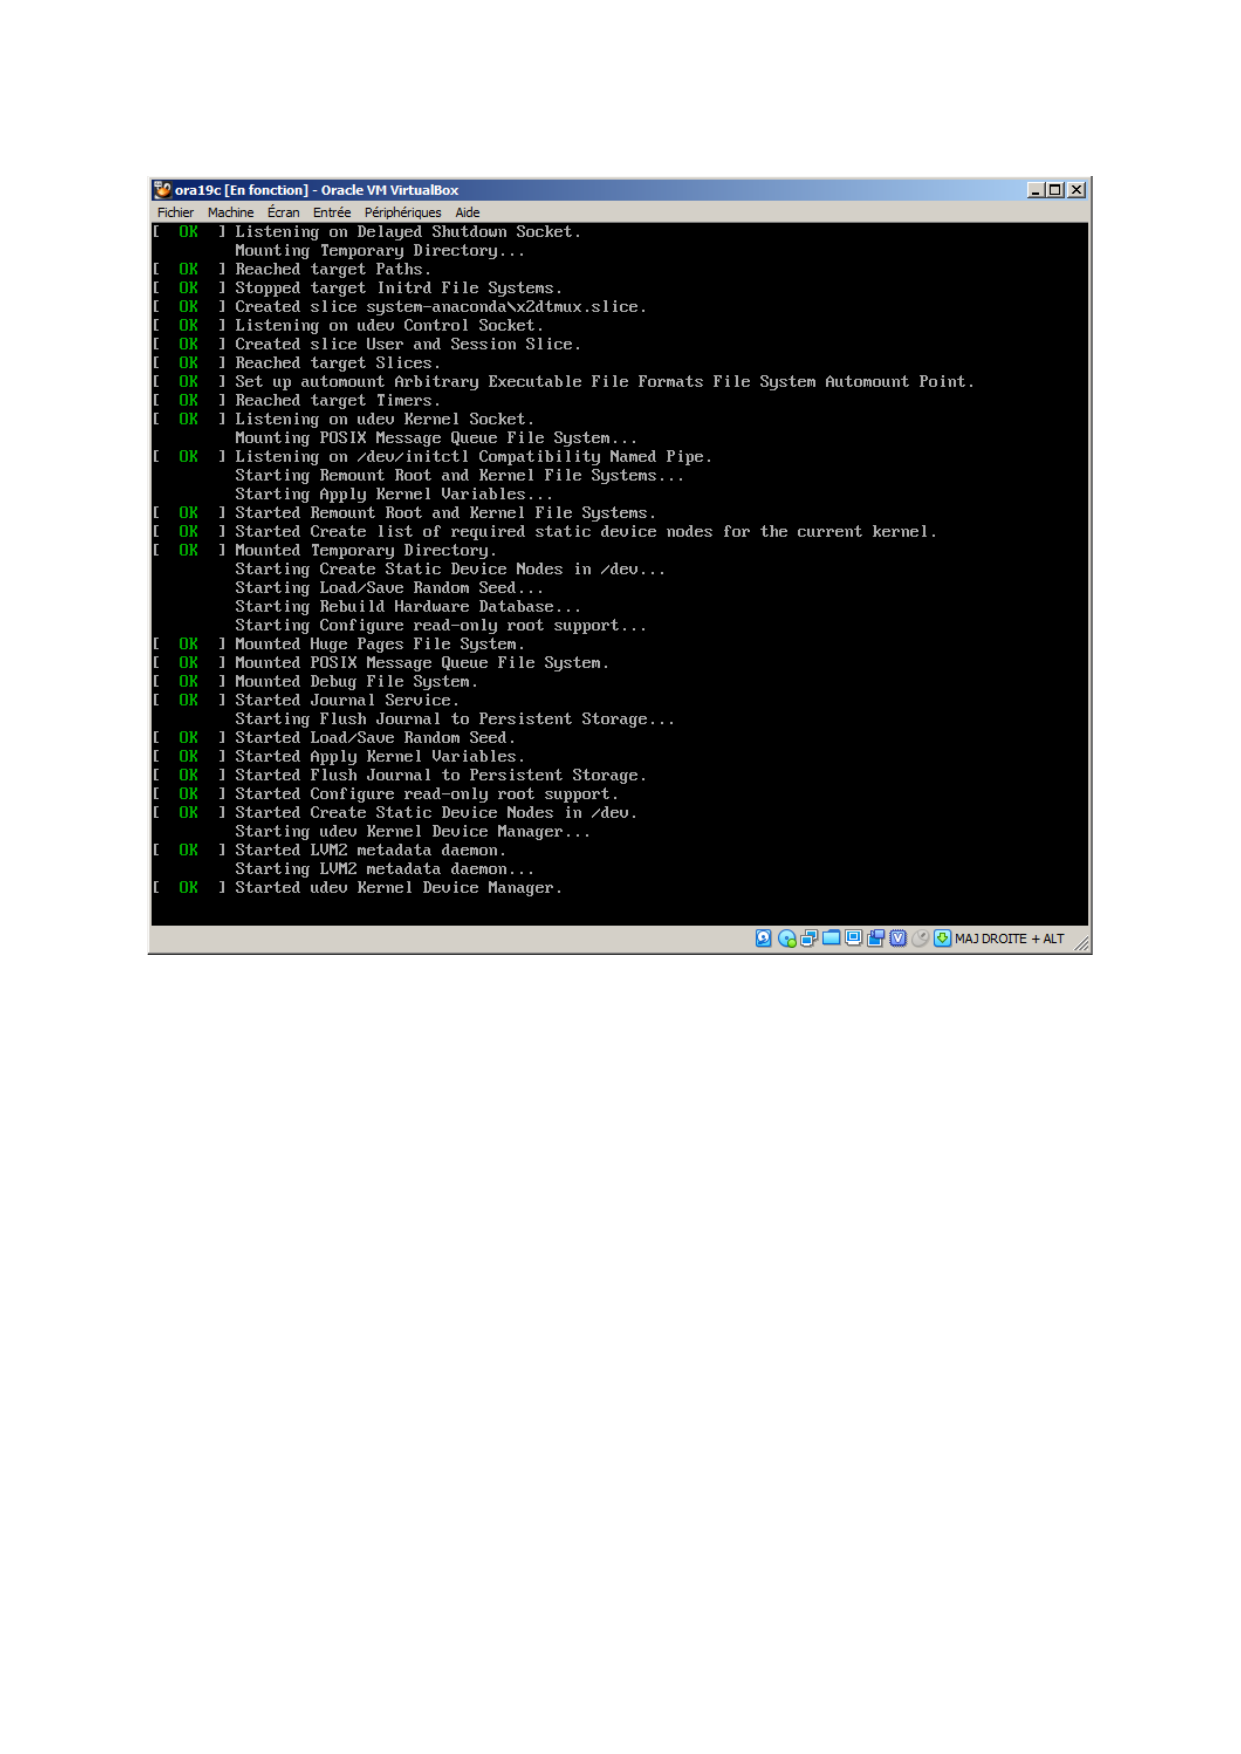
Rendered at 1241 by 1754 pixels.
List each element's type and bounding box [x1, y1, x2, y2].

picture [147, 176, 1093, 955]
